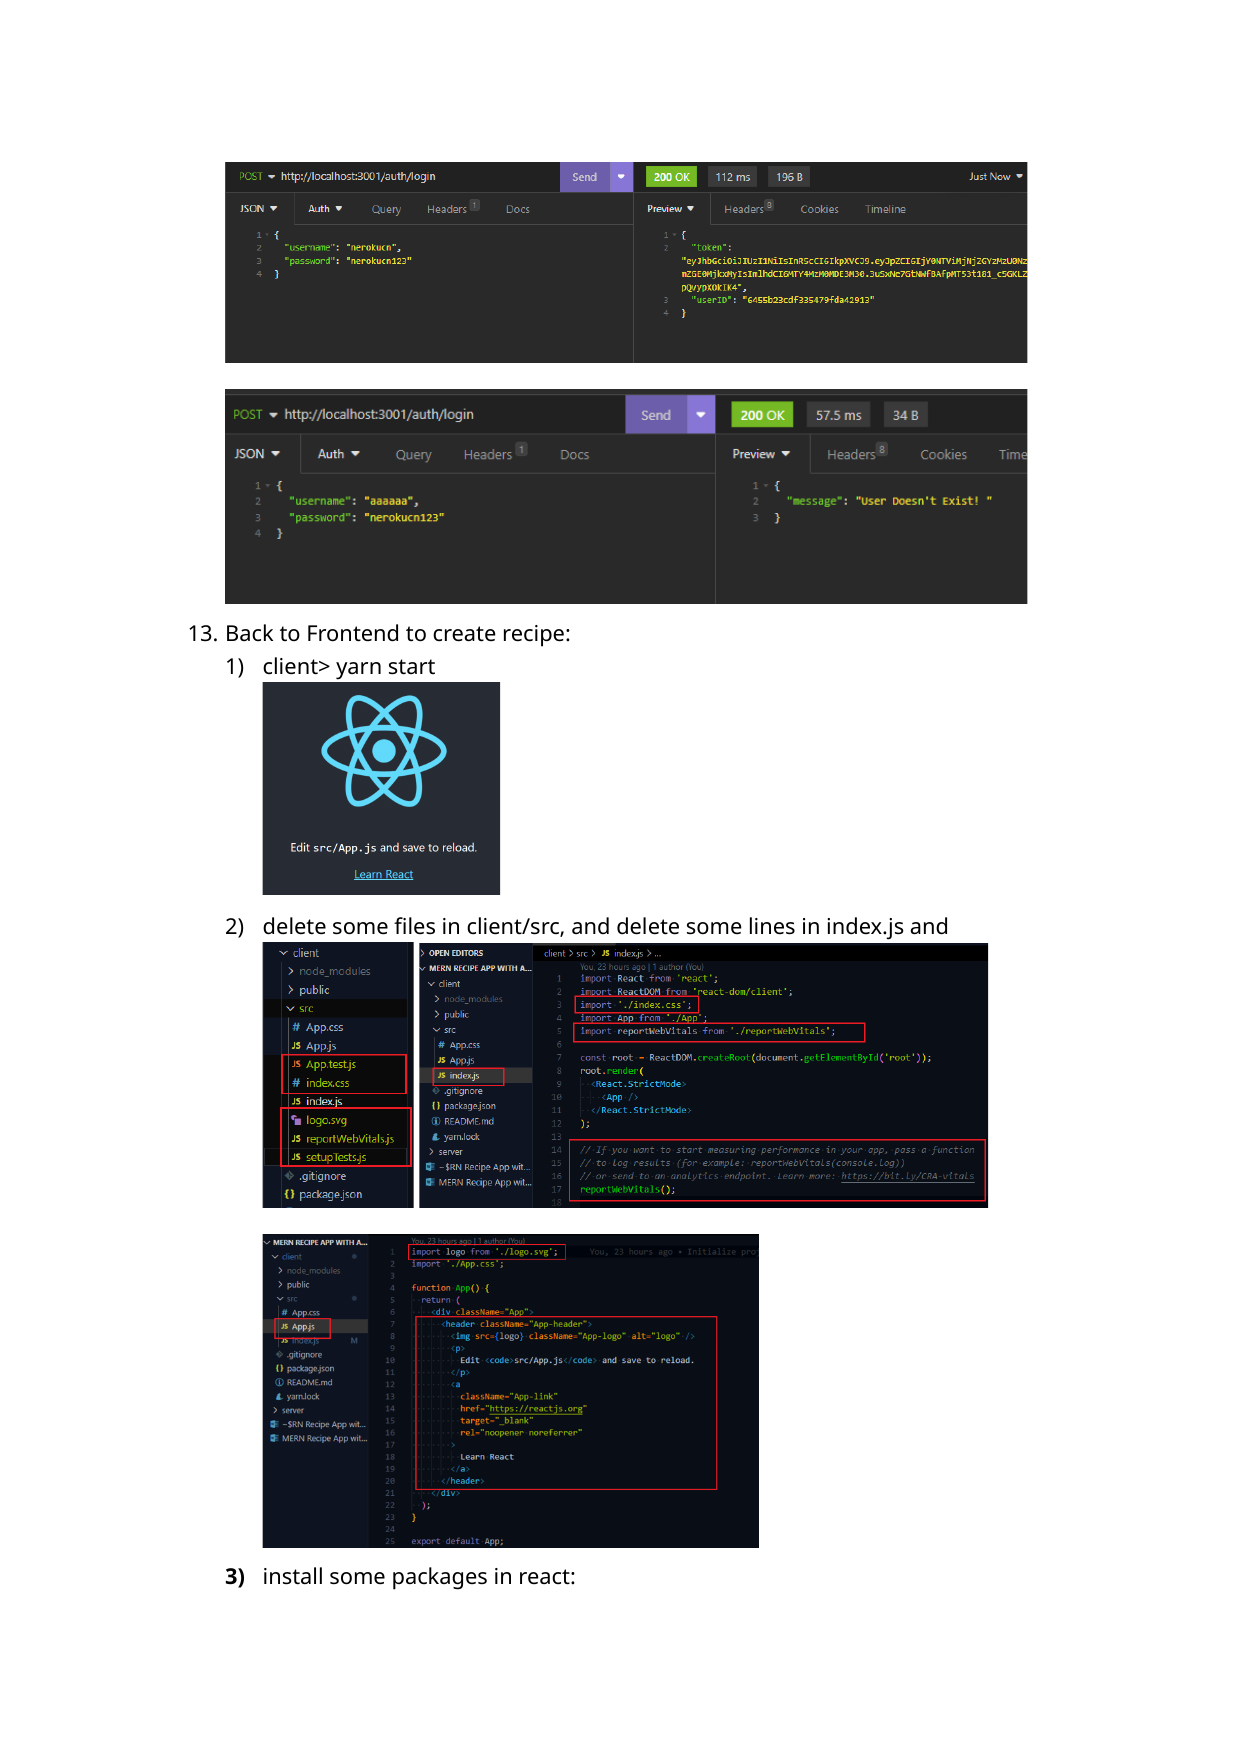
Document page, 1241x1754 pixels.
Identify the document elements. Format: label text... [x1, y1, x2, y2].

list Back to Frontend to create recipe: [187, 617, 1053, 649]
picture [262, 682, 501, 895]
list delete some files in client/src, and delete some lines in index.js and [225, 909, 1053, 942]
picture [262, 942, 414, 1208]
picture [225, 389, 1028, 604]
picture [225, 162, 1028, 363]
list install some packages in react: [225, 1559, 1053, 1592]
list client> yarn start [225, 649, 1053, 682]
picture [262, 1234, 759, 1548]
picture [419, 943, 989, 1208]
